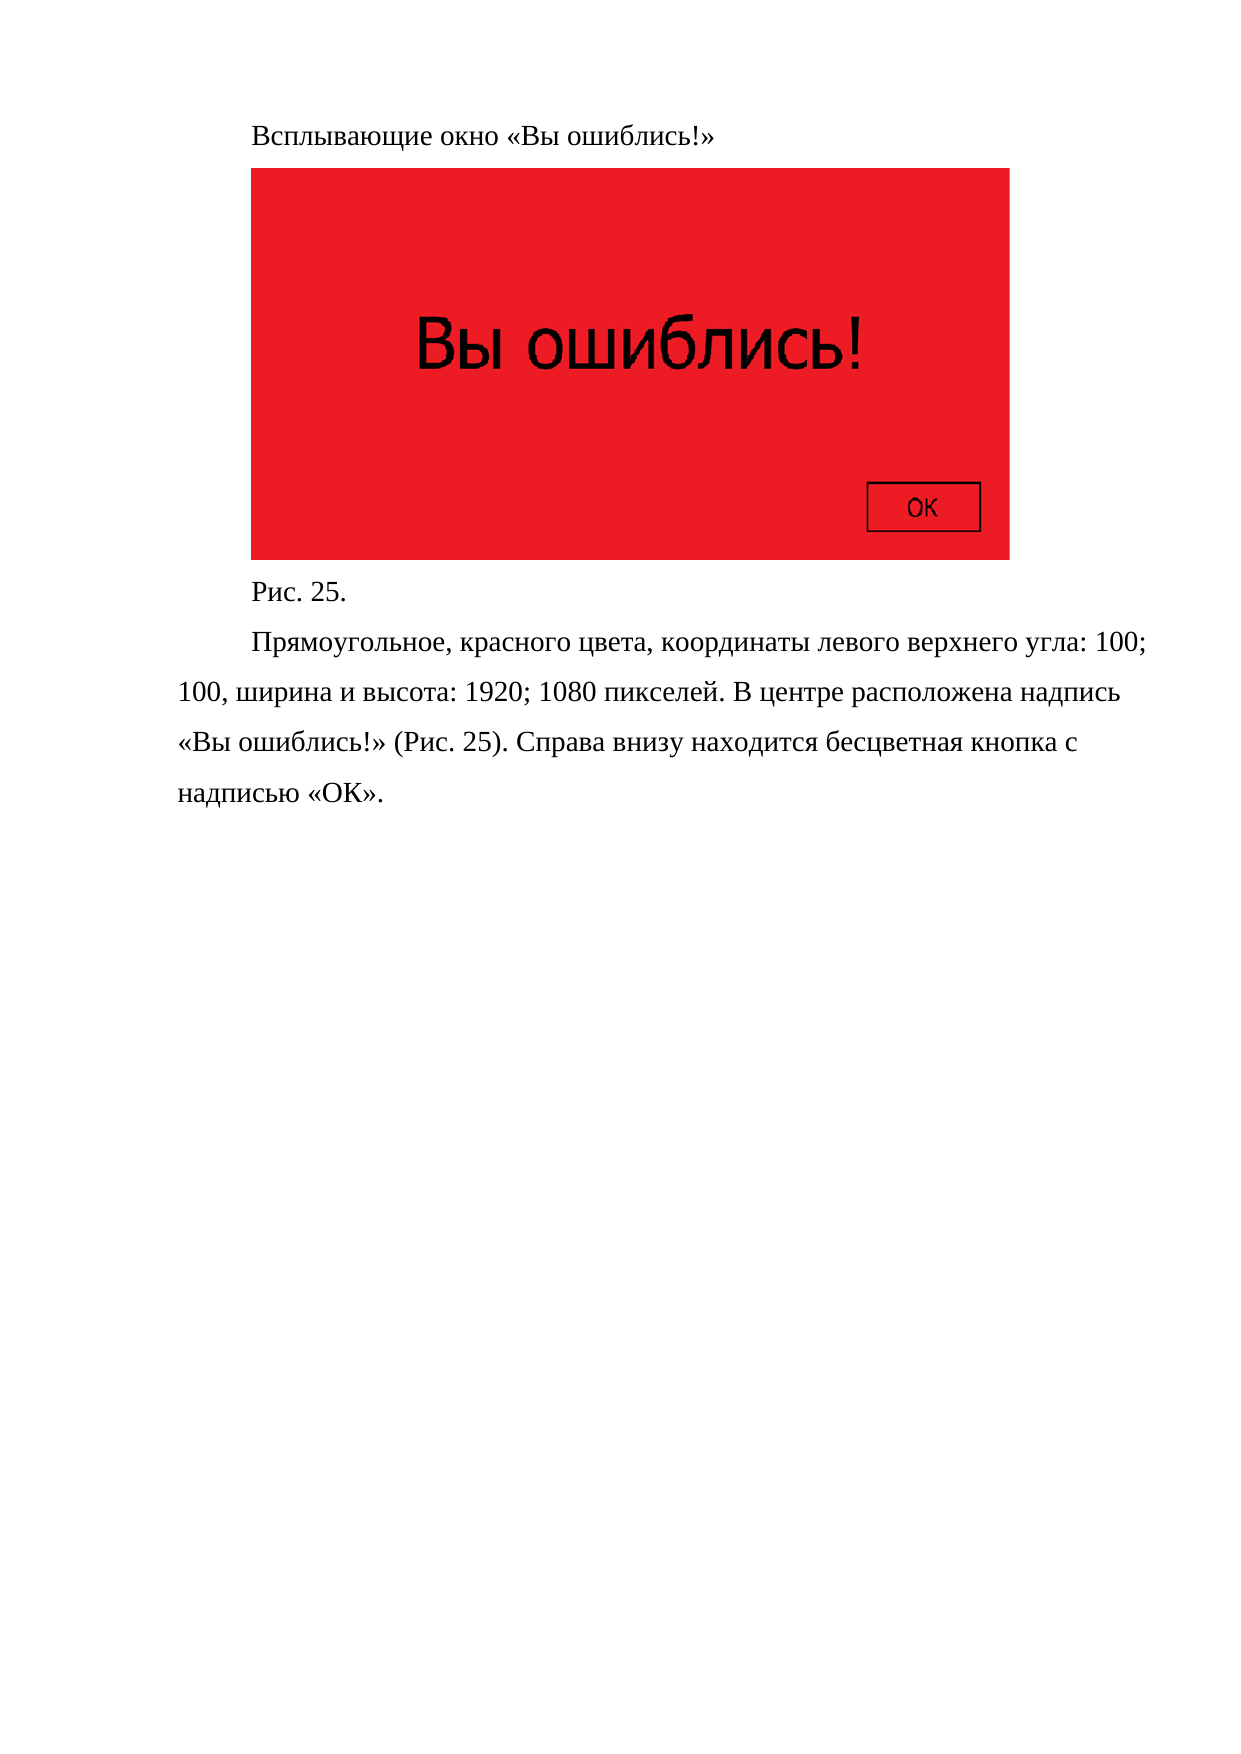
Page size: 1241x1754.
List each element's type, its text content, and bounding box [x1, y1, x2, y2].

text Прямоугольное, красного цвета, координаты левого верхнего угла: 100; 100, ширина и высота: 1920; 1080 пикселей. В центре расположена надпись «Вы ошиблись!» (Рис. 25). Справа внизу находится бесцветная кнопка с надписью «ОК». [177, 624, 1152, 808]
picture [251, 168, 1010, 560]
text Рис. 25. [177, 574, 1152, 607]
text Всплывающие окно «Вы ошиблись!» [177, 118, 1152, 152]
